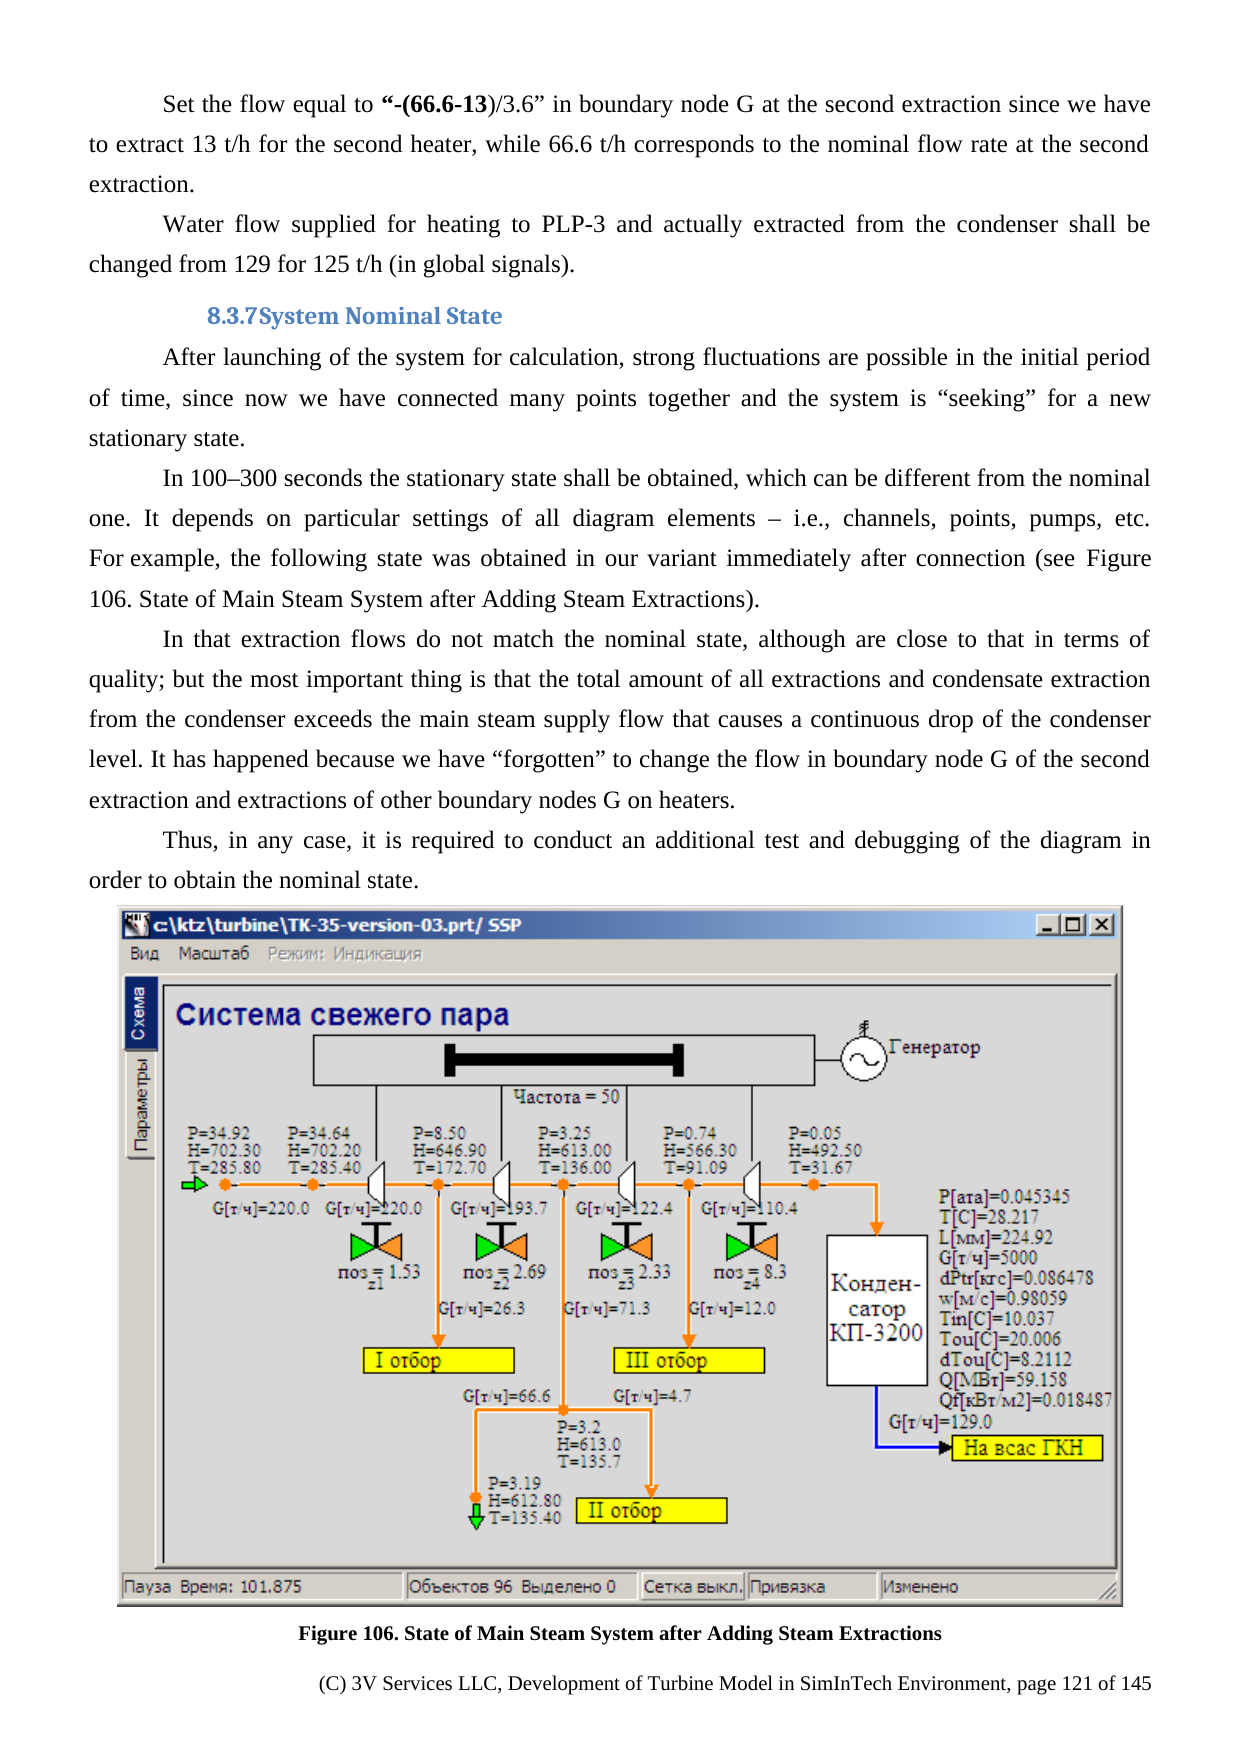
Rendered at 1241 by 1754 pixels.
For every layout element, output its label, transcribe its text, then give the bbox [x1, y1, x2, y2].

text After launching of the system for calculation, strong fluctuations are possible in the initial period of time, since now we have connected many points together and the system is “seeking” for a new stationary state. [89, 342, 1152, 452]
text In that extraction flows do not match the nominal state, although are close to that in terms of quality; but the most important thing is that the total amount of all extractions and condensate extraction from the condenser exceeds the main steam supply flow that causes a continuous drop of the condenser level. It has happened because we have “forgotten” to change the flow in boundary node G of the second extraction and extractions of other boundary nodes G on heaters. [89, 624, 1152, 813]
subtitle System Nominal State [207, 302, 1152, 331]
text Water flow supplied for heating to PLP-3 and actually extracted from the condenser shall be changed from 129 for 125 t/h (in global signals). [89, 209, 1152, 278]
picture [117, 905, 1124, 1607]
text Set the flow equal to “-(66.6-13)/3.6” in boundary node G at the second extraction since we have to extract 13 t/h for the second heater, while 66.6 t/h corresponds to the nominal flow rate at the second extraction. [89, 89, 1152, 198]
text Thus, in any case, it is required to conduct an additional test and debugging of the diagram in order to obtain the nominal state. [89, 825, 1152, 894]
